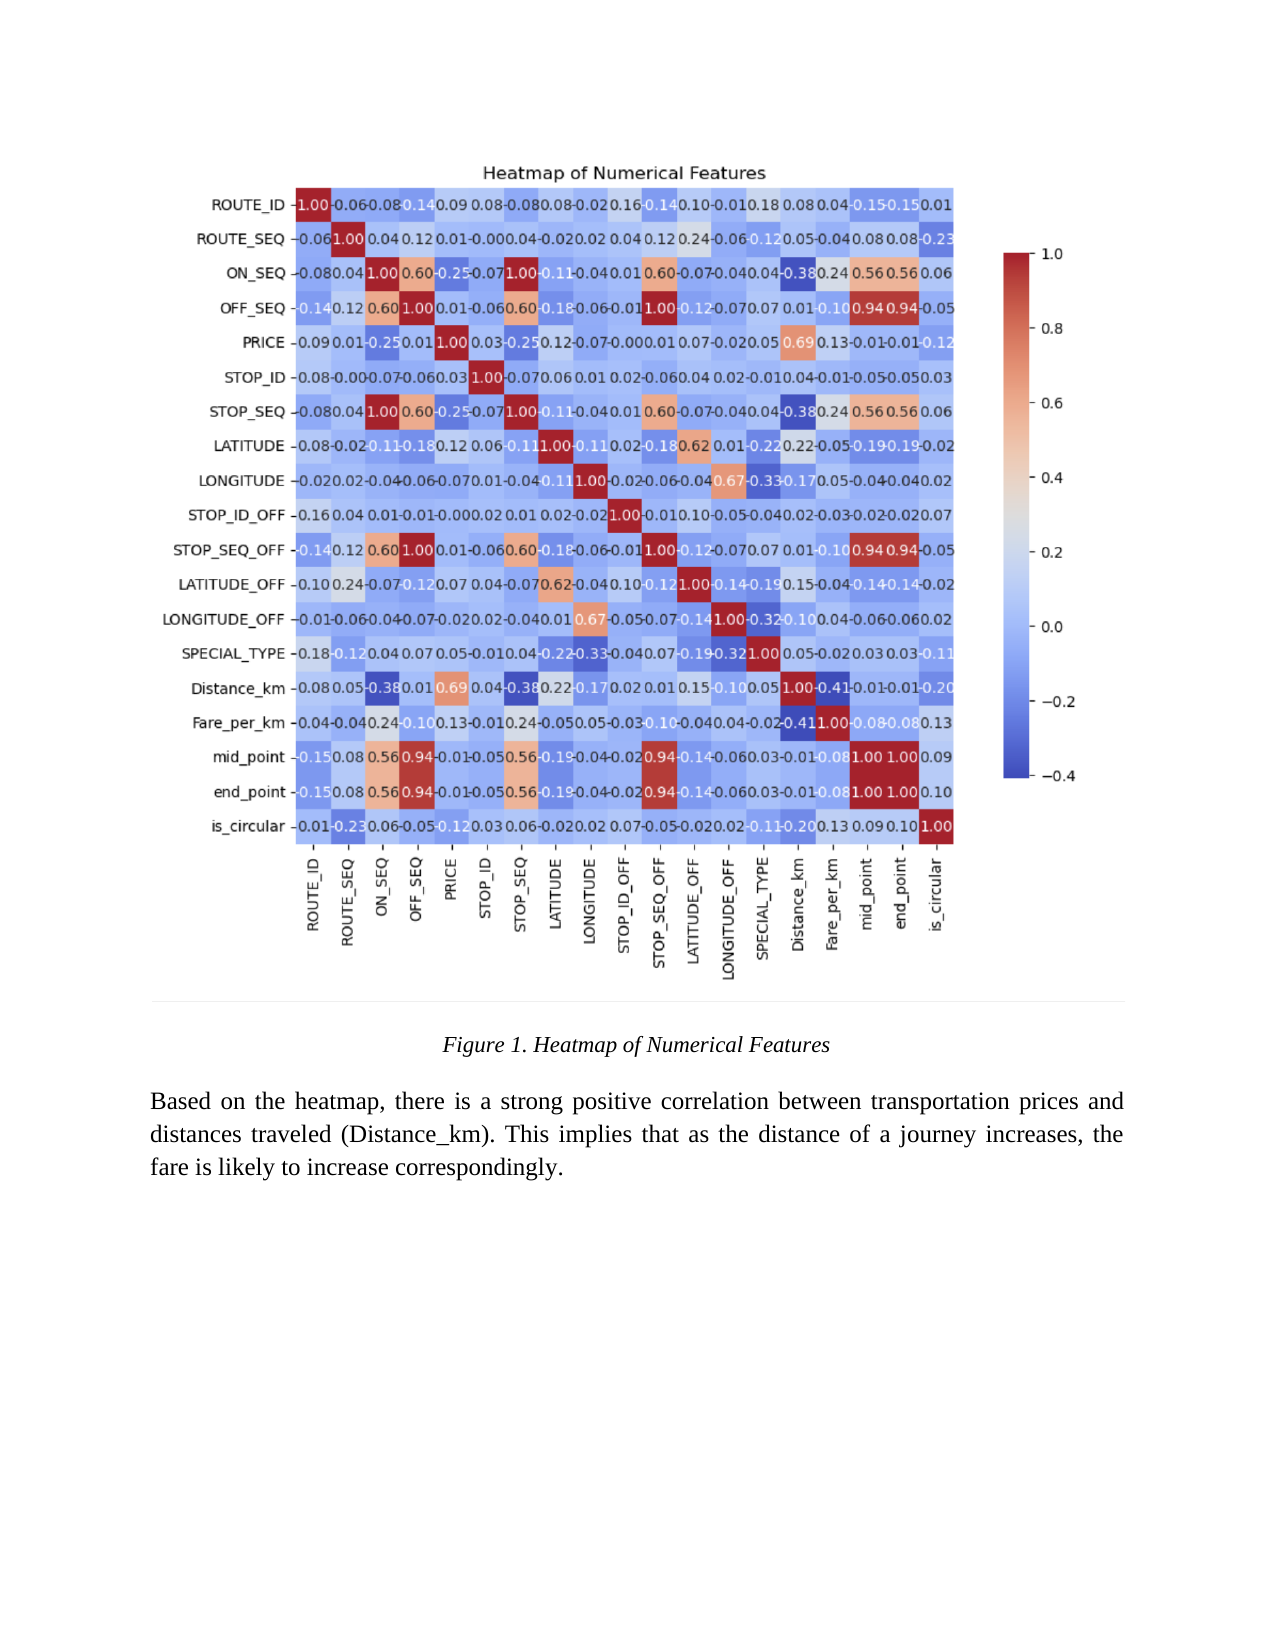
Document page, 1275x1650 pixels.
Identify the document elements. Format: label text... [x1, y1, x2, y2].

picture [150, 150, 1125, 1002]
text Figure 1. Heatmap of Numerical Features [150, 1031, 1125, 1057]
text Based on the heatmap, there is a strong positive correlation between transportation prices and distances traveled (Distance_km). This implies that as the distance of a journey increases, the fare is likely to increase correspondingly. [150, 1086, 1125, 1181]
